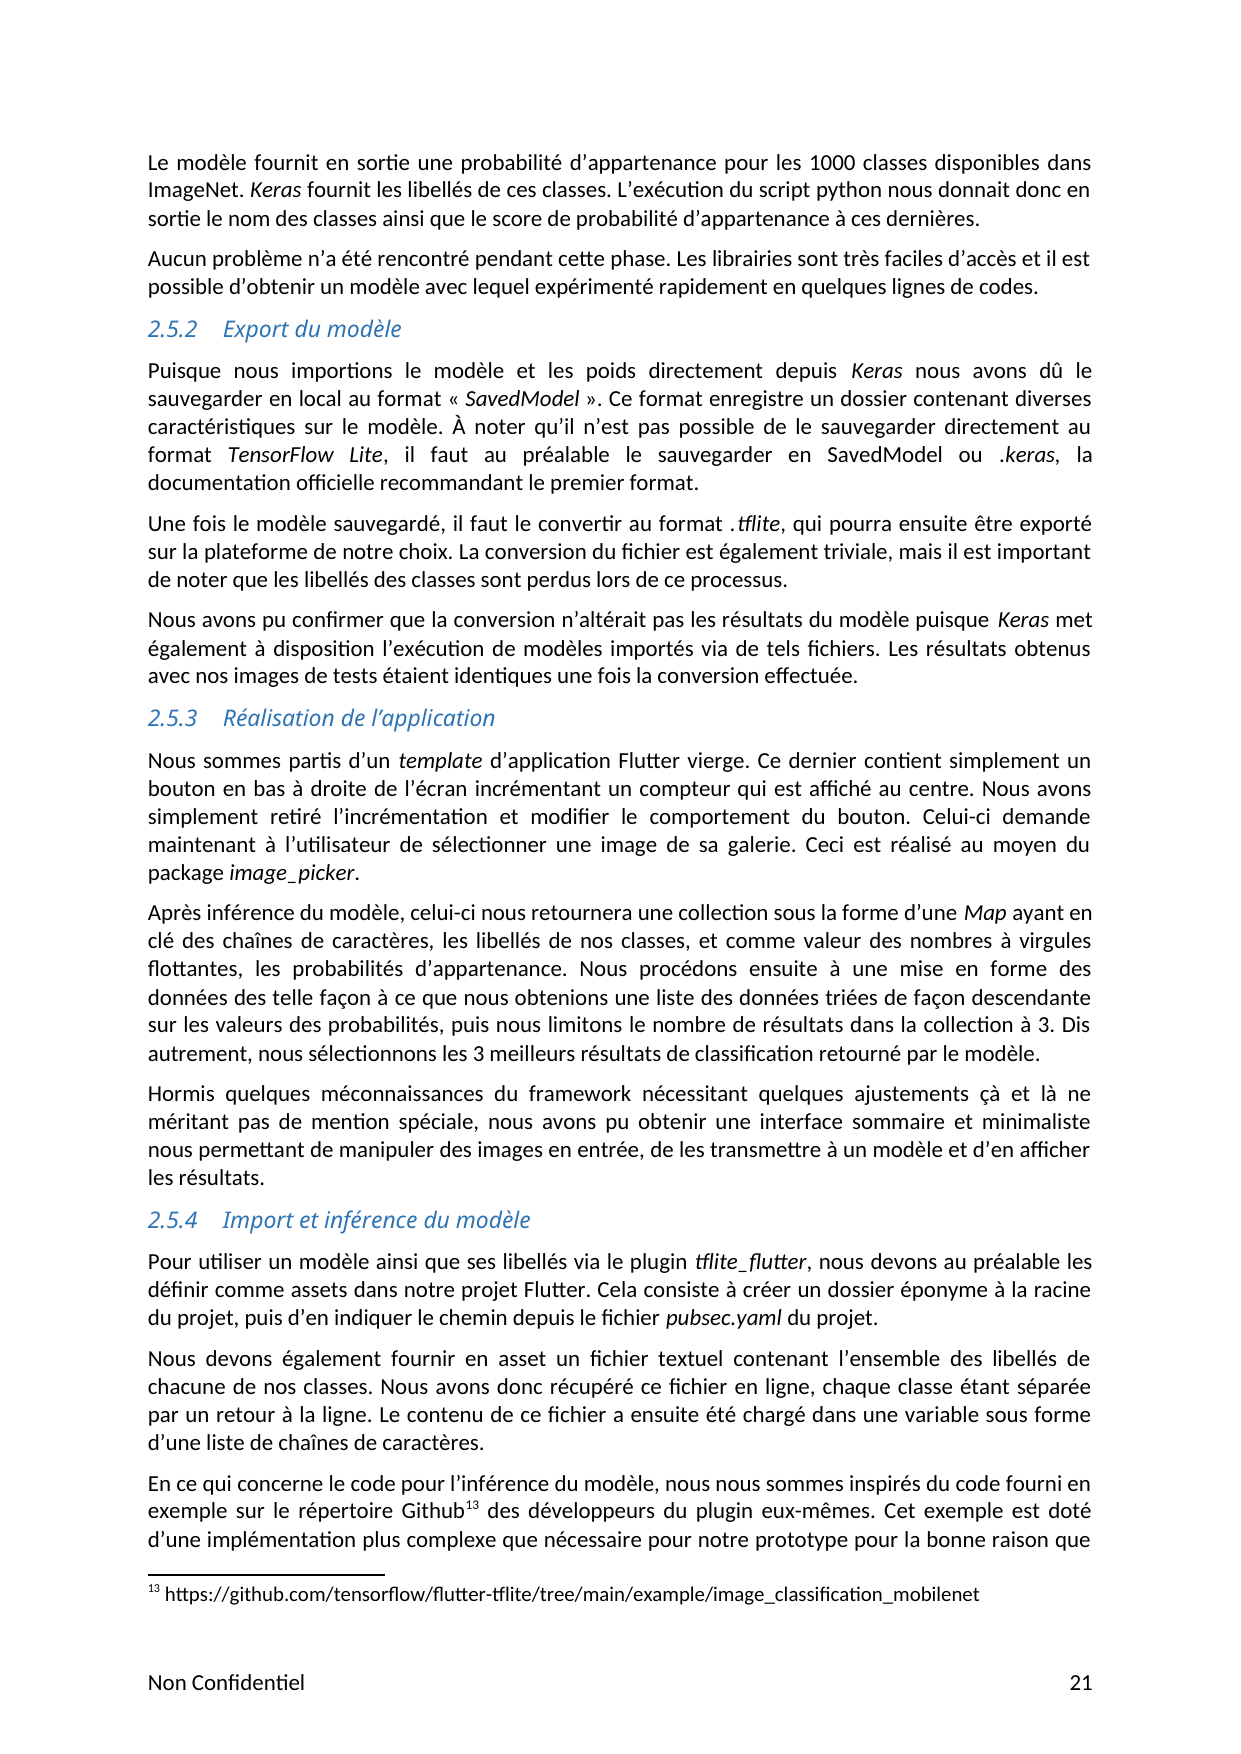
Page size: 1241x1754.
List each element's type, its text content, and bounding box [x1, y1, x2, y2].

text Puisque nous importions le modèle et les poids directement depuis Keras nous avons dû le sauvegarder en local au format « SavedModel ». Ce format enregistre un dossier contenant diverses caractéristiques sur le modèle. À noter qu’il n’est pas possible de le sauvegarder directement au format TensorFlow Lite, il faut au préalable le sauvegarder en SavedModel ou .keras, la documentation officielle recommandant le premier format. [148, 356, 1093, 497]
text Pour utiliser un modèle ainsi que ses libellés via le plugin tflite_flutter, nous devons au préalable les définir comme assets dans notre projet Flutter. Cela consiste à créer un dossier éponyme à la racine du projet, puis d’en indiquer le chemin depuis le fichier pubsec.yaml du projet. [148, 1247, 1093, 1332]
subtitle Import et inférence du modèle [148, 1204, 1093, 1235]
text Aucun problème n’a été rencontré pendant cette phase. Les librairies sont très faciles d’accès et il est possible d’obtenir un modèle avec lequel expérimenté rapidement en quelques lignes de codes. [148, 244, 1093, 300]
text Nous sommes partis d’un template d’application Flutter vierge. Ce dernier contient simplement un bouton en bas à droite de l’écran incrémentant un compteur qui est affiché au centre. Nous avons simplement retiré l’incrémentation et modifier le comportement du bouton. Celui-ci demande maintenant à l’utilisateur de sélectionner une image de sa galerie. Ceci est réalisé au moyen du package image_picker. [148, 746, 1093, 886]
text Nous devons également fournir en asset un fichier textuel contenant l’ensemble des libellés de chacune de nos classes. Nous avons donc récupéré ce fichier en ligne, chaque classe étant séparée par un retour à la ligne. Le contenu de ce fichier a ensuite été chargé dans une variable sous forme d’une liste de chaînes de caractères. [148, 1344, 1093, 1456]
subtitle Export du modèle [148, 313, 1093, 344]
text Hormis quelques méconnaissances du framework nécessitant quelques ajustements çà et là ne méritant pas de mention spéciale, nous avons pu obtenir une interface sommaire et minimaliste nous permettant de manipuler des images en entrée, de les transmettre à un modèle et d’en afficher les résultats. [148, 1079, 1093, 1191]
text Après inférence du modèle, celui-ci nous retournera une collection sous la forme d’une Map ayant en clé des chaînes de caractères, les libellés de nos classes, et comme valeur des nombres à virgules flottantes, les probabilités d’appartenance. Nous procédons ensuite à une mise en forme des données des telle façon à ce que nous obtenions une liste des données triées de façon descendante sur les valeurs des probabilités, puis nous limitons le nombre de résultats dans la collection à 3. Dis autrement, nous sélectionnons les 3 meilleurs résultats de classification retourné par le modèle. [148, 898, 1093, 1067]
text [148, 1469, 1093, 1553]
text Nous avons pu confirmer que la conversion n’altérait pas les résultats du modèle puisque Keras met également à disposition l’exécution de modèles importés via de tels fichiers. Les résultats obtenus avec nos images de tests étaient identiques une fois la conversion effectuée. [148, 606, 1093, 690]
subtitle Réalisation de l’application [148, 702, 1093, 733]
text Une fois le modèle sauvegardé, il faut le convertir au format .tflite, qui pourra ensuite être exporté sur la plateforme de notre choix. La conversion du fichier est également triviale, mais il est important de noter que les libellés des classes sont perdus lors de ce processus. [148, 509, 1093, 593]
text Le modèle fournit en sortie une probabilité d’appartenance pour les 1000 classes disponibles dans ImageNet. Keras fournit les libellés de ces classes. L’exécution du script python nous donnait donc en sortie le nom des classes ainsi que le score de probabilité d’appartenance à ces dernières. [148, 148, 1093, 232]
